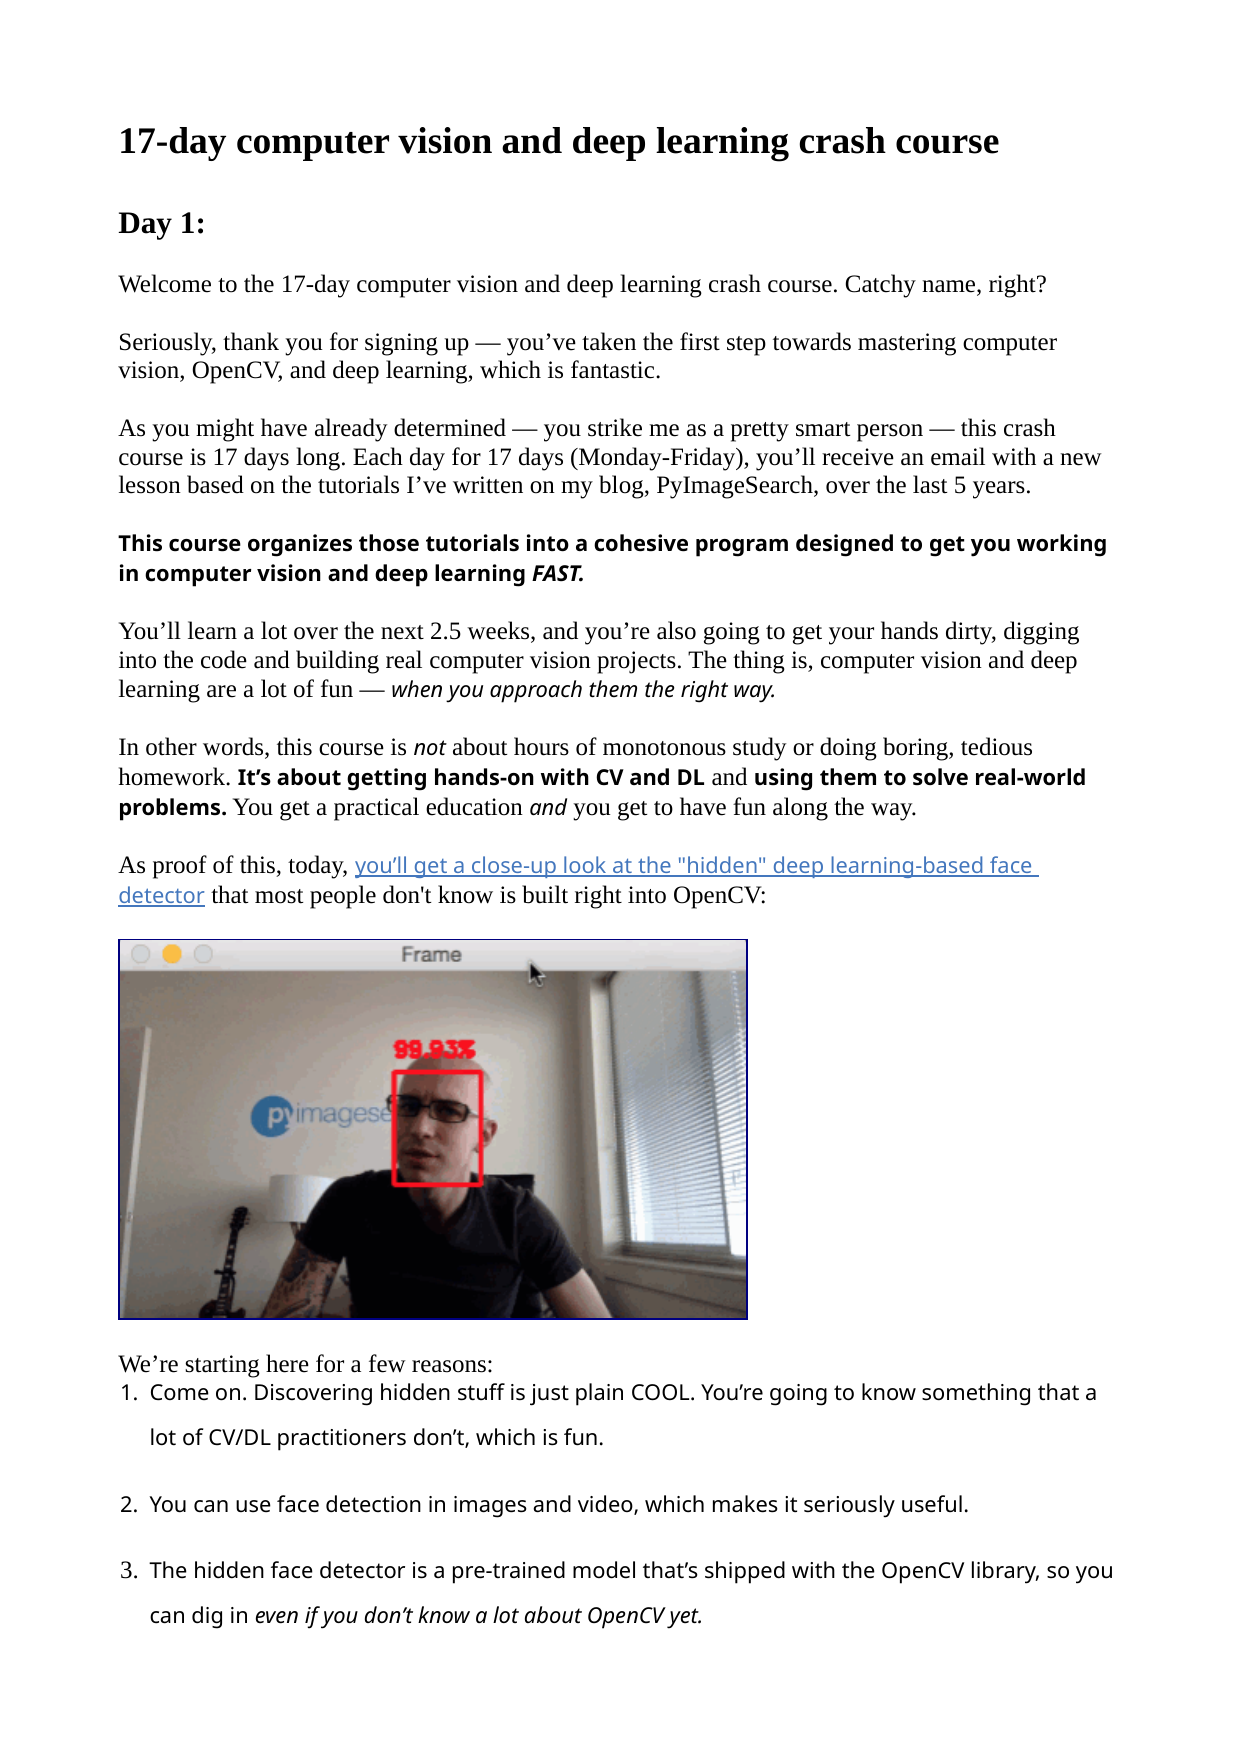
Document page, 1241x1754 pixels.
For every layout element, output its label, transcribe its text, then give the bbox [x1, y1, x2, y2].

list The hidden face detector is a pre-trained model that’s shipped with the OpenCV library, so you can dig in even if you don’t know a lot about OpenCV yet. [120, 1555, 1122, 1630]
text Welcome to the 17-day computer vision and deep learning crash course. Catchy name, right? Seriously, thank you for signing up — you’ve taken the first step towards mastering computer vision, OpenCV, and deep learning, which is fantastic. As you might have already determined — you strike me as a pretty smart person — this crash course is 17 days long. Each day for 17 days (Monday-Friday), you’ll receive an email with a new lesson based on the tutorials I’ve written on my blog, PyImageSearch, over the last 5 years. This course organizes those tutorials into a cohesive program designed to get you working in computer vision and deep learning FAST. You’ll learn a lot over the next 2.5 weeks, and you’re also going to get your hands dirty, digging into the code and building real computer vision projects. The thing is, computer vision and deep learning are a lot of fun — when you approach them the right way. In other words, this course is not about hours of monotonous study or doing boring, tedious homework. It’s about getting hands-on with CV and DL and using them to solve real-world problems. You get a practical education and you get to have fun along the way. As proof of this, today, you’ll get a close-up look at the "hidden" deep learning-based face detector that most people don't know is built right into OpenCV: We’re starting here for a few reasons: [118, 269, 1122, 1377]
text Day 1: [118, 204, 1122, 240]
list Come on. Discovering hidden stuff is just plain COOL. You’re going to know something that a lot of CV/DL practitioners don’t, which is fun. [120, 1377, 1122, 1452]
list You can use face detection in images and video, which makes it seriously useful. [120, 1489, 1122, 1518]
text 17-day computer vision and deep learning crash course [118, 118, 1122, 161]
picture [120, 940, 746, 1318]
